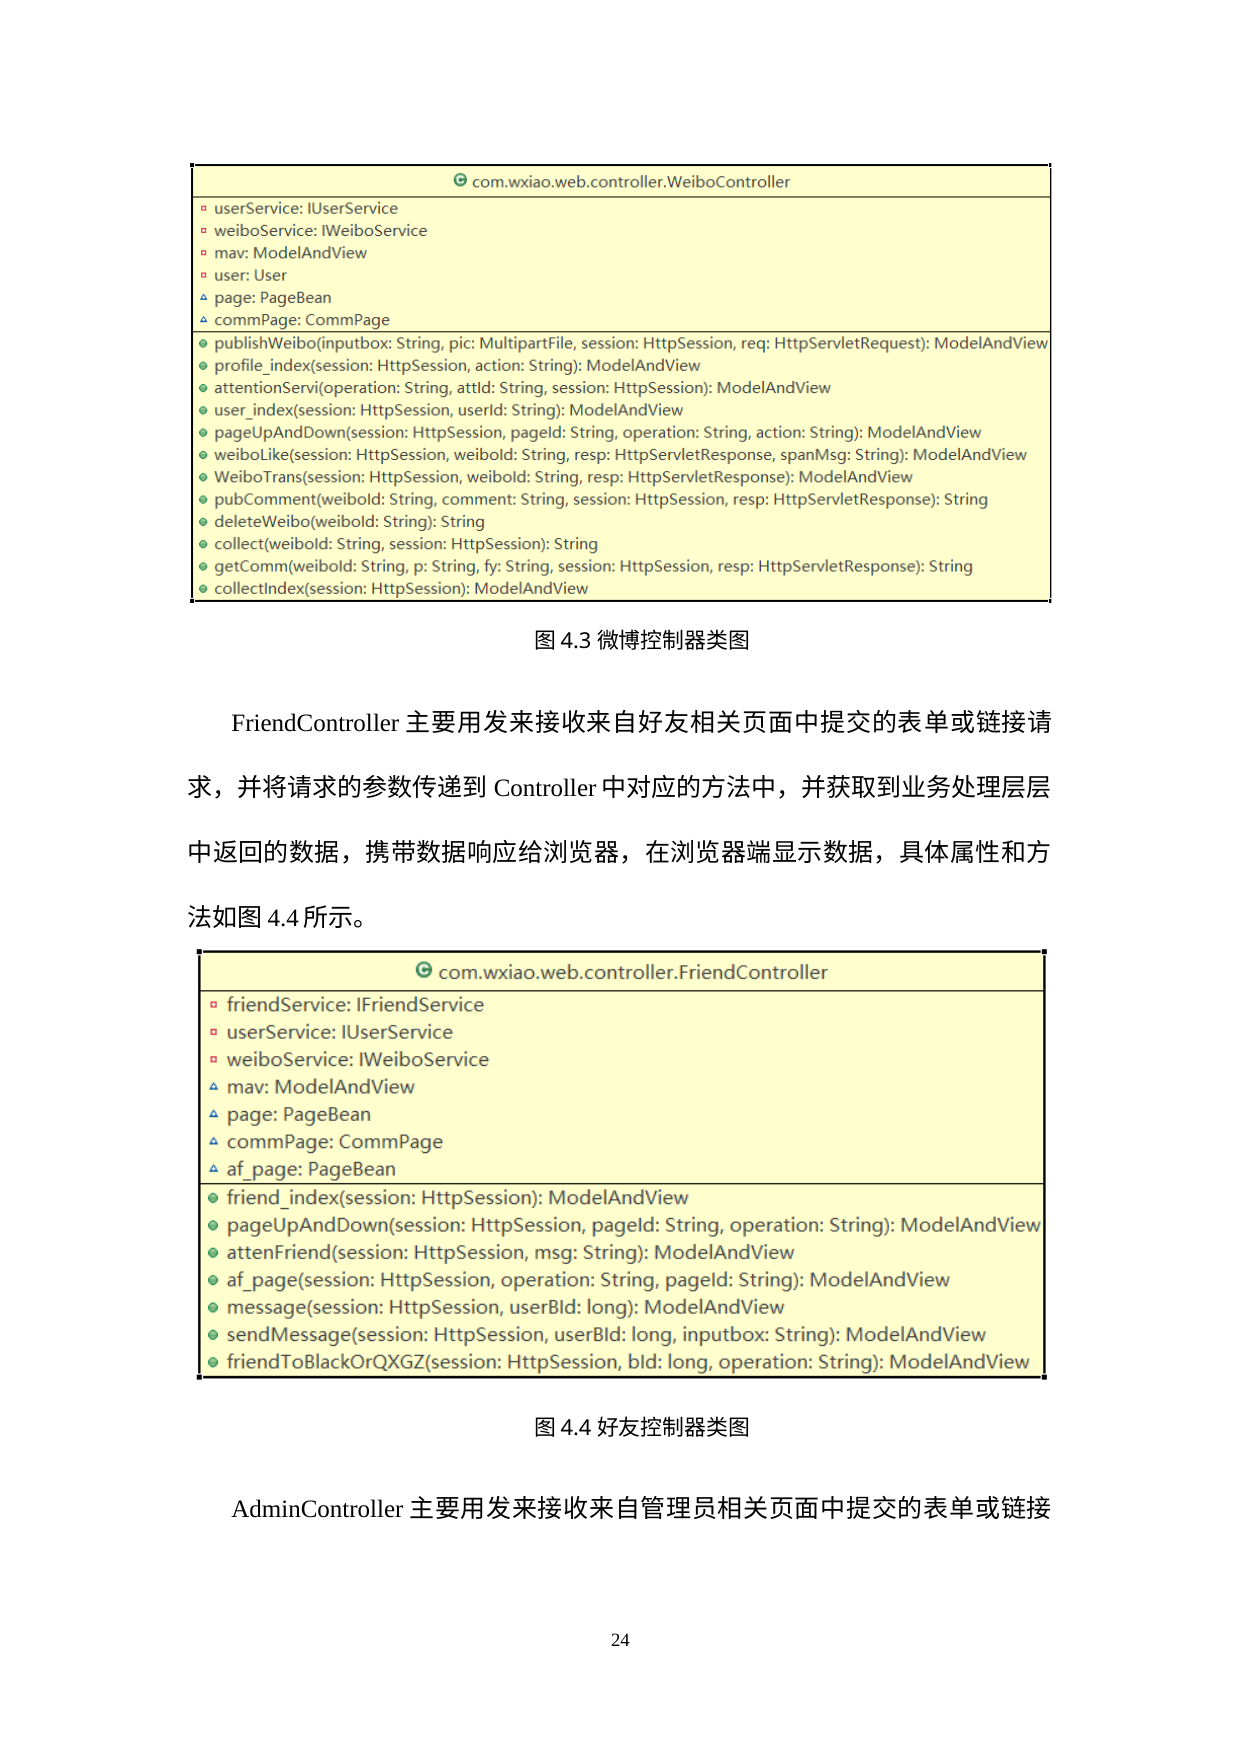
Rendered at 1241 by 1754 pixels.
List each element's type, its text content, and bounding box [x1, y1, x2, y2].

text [187, 1474, 1053, 1539]
text 图4.3 微博控制器类图 [187, 623, 1053, 656]
picture [187, 162, 1052, 606]
text FriendController主要用发来接收来自好友相关页面中提交的表单或链接请求，并将请求的参数传递到Controller中对应的方法中，并获取到业务处理层层中返回的数据，携带数据响应给浏览器，在浏览器端显示数据，具体属性和方法如图4.4所示。 [187, 688, 1053, 948]
picture [187, 948, 1052, 1386]
text 图4.4 好友控制器类图 [187, 1409, 1053, 1442]
